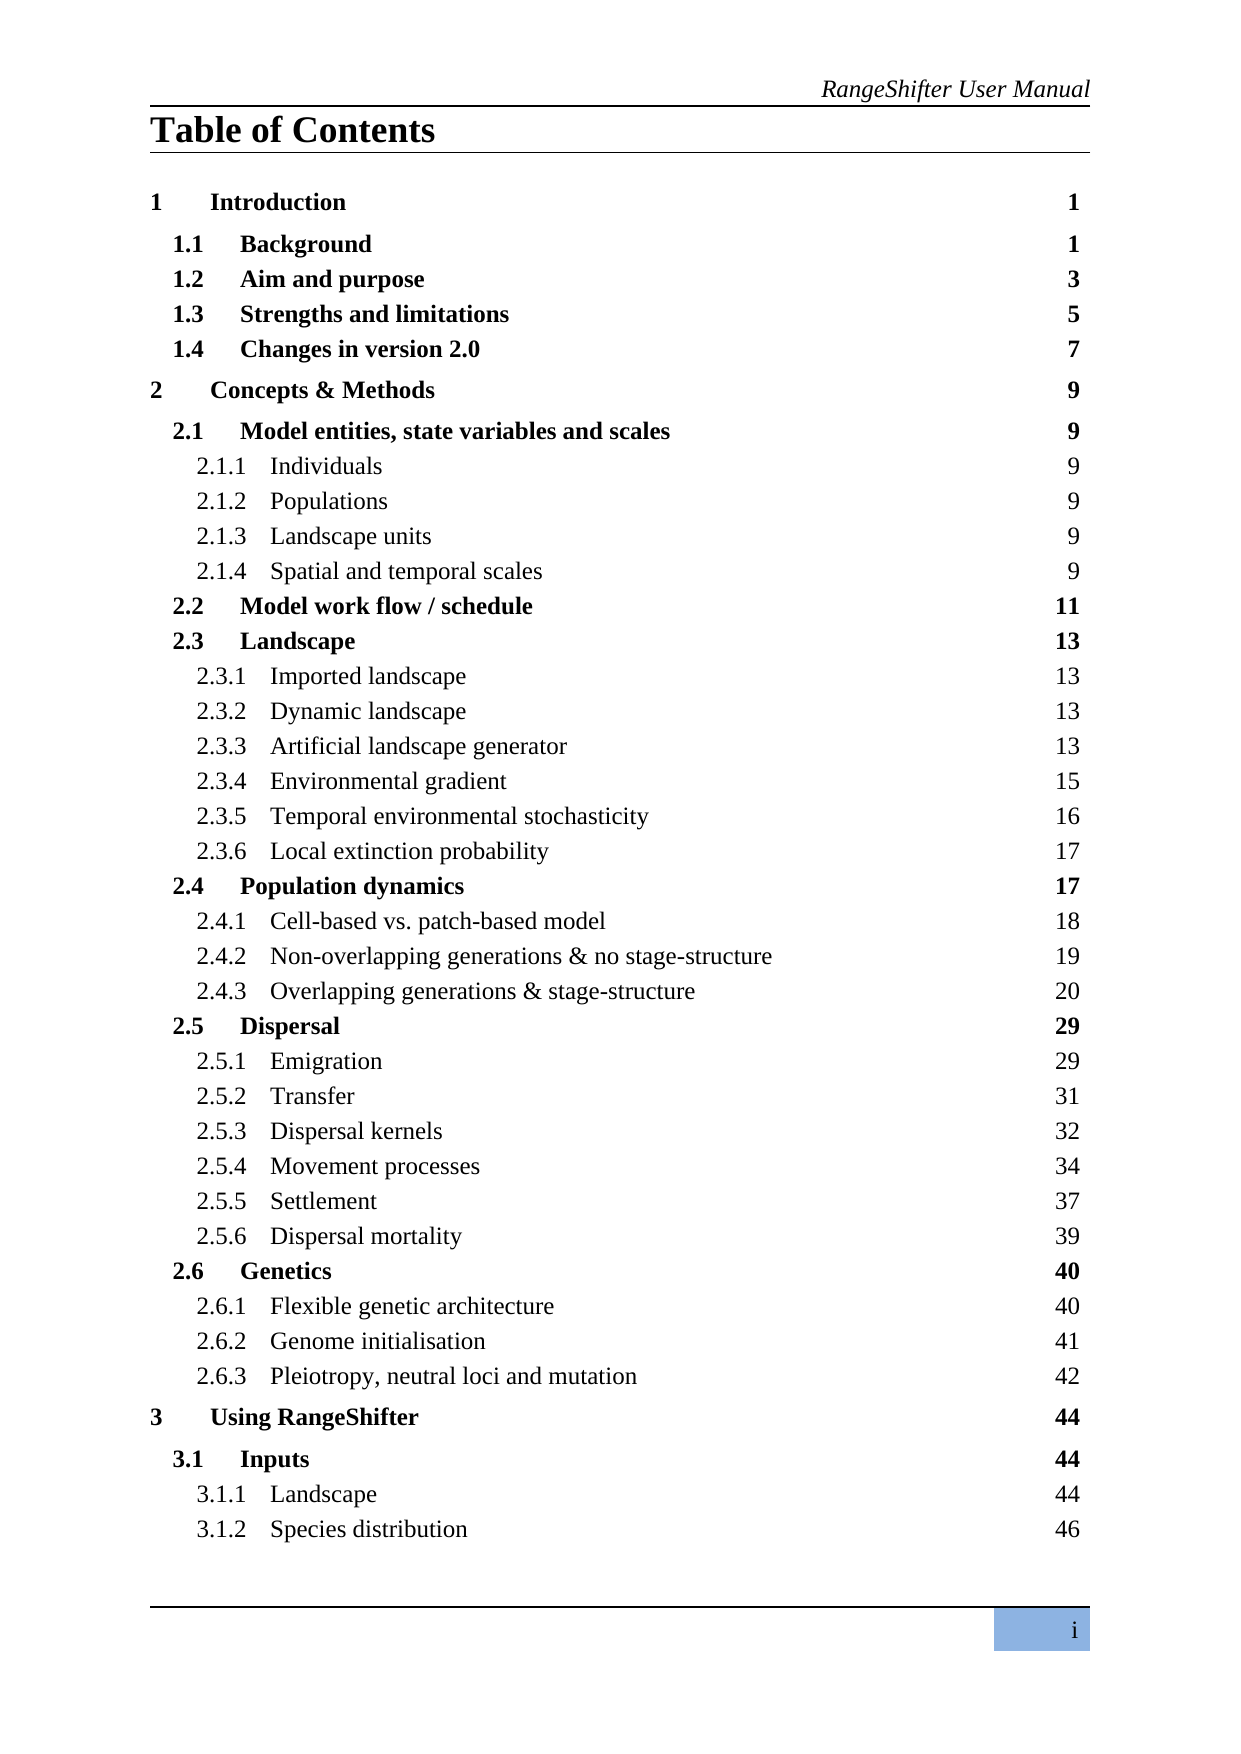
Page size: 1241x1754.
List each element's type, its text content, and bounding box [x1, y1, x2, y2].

text 3.1.2 Species distribution 46 [196, 1514, 1090, 1542]
text 2.5.6 Dispersal mortality 39 [196, 1221, 1090, 1250]
text 2.6.1 Flexible genetic architecture 40 [196, 1291, 1090, 1320]
text 2.4.3 Overlapping generations & stage-structure 20 [196, 976, 1090, 1005]
text 2.5 Dispersal 29 [172, 1011, 1090, 1040]
text 2.3.2 Dynamic landscape 13 [196, 696, 1090, 725]
text 2.2 Model work flow / schedule 11 [172, 591, 1090, 620]
text 2.1 Model entities, state variables and scales 9 [172, 416, 1090, 445]
text 2.1.4 Spatial and temporal scales 9 [196, 556, 1090, 585]
text 2.6.2 Genome initialisation 41 [196, 1326, 1090, 1355]
text 3.1 Inputs 44 [172, 1444, 1090, 1472]
text 2.1.1 Individuals 9 [196, 451, 1090, 480]
text 2.1.3 Landscape units 9 [196, 521, 1090, 550]
text 1 Introduction 1 [150, 187, 1090, 216]
text 2.3.5 Temporal environmental stochasticity 16 [196, 801, 1090, 830]
text 1.4 Changes in version 2.0 7 [172, 334, 1090, 362]
text 2.4.1 Cell-based vs. patch-based model 18 [196, 906, 1090, 935]
text 2.5.3 Dispersal kernels 32 [196, 1116, 1090, 1145]
text 2.3.3 Artificial landscape generator 13 [196, 731, 1090, 760]
text 1.3 Strengths and limitations 5 [172, 299, 1090, 327]
text 2.6.3 Pleiotropy, neutral loci and mutation 42 [196, 1361, 1090, 1390]
text 3.1.1 Landscape 44 [196, 1479, 1090, 1507]
text 2.5.2 Transfer 31 [196, 1081, 1090, 1110]
text 2.1.2 Populations 9 [196, 486, 1090, 515]
text 3 Using RangeShifter 44 [150, 1402, 1090, 1431]
text 2.4 Population dynamics 17 [172, 871, 1090, 900]
text 2.3.4 Environmental gradient 15 [196, 766, 1090, 795]
text 2.3.1 Imported landscape 13 [196, 661, 1090, 690]
text 2.3 Landscape 13 [172, 626, 1090, 655]
text 2.3.6 Local extinction probability 17 [196, 836, 1090, 865]
text 1.1 Background 1 [172, 229, 1090, 257]
text 1.2 Aim and purpose 3 [172, 264, 1090, 292]
text 2.4.2 Non-overlapping generations & no stage-structure 19 [196, 941, 1090, 970]
text 2.5.1 Emigration 29 [196, 1046, 1090, 1075]
text 2.5.5 Settlement 37 [196, 1186, 1090, 1215]
subtitle Table of Contents [150, 107, 1090, 152]
text 2.6 Genetics 40 [172, 1256, 1090, 1285]
text 2.5.4 Movement processes 34 [196, 1151, 1090, 1180]
text 2 Concepts & Methods 9 [150, 375, 1090, 404]
